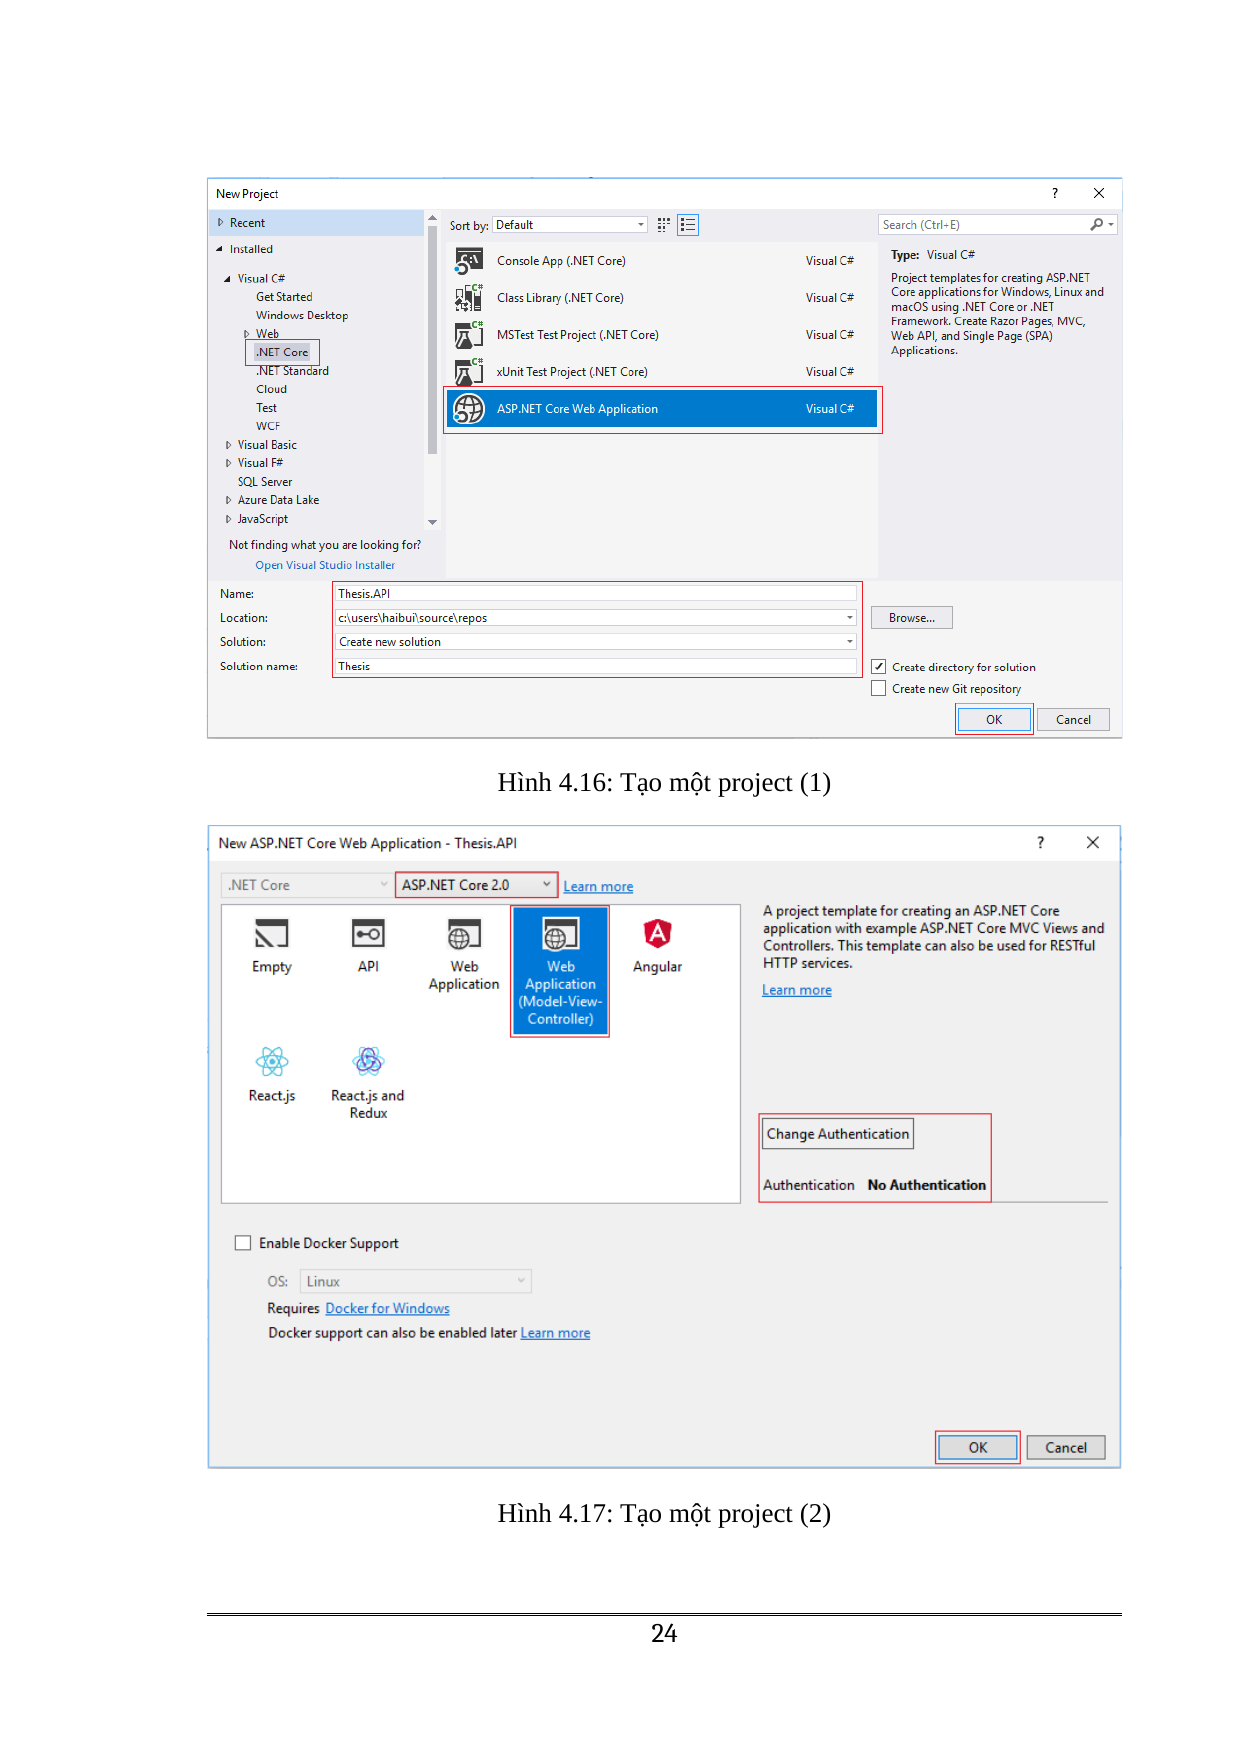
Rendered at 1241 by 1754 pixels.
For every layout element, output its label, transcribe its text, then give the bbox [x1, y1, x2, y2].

picture [206, 177, 1123, 739]
picture [207, 825, 1122, 1469]
